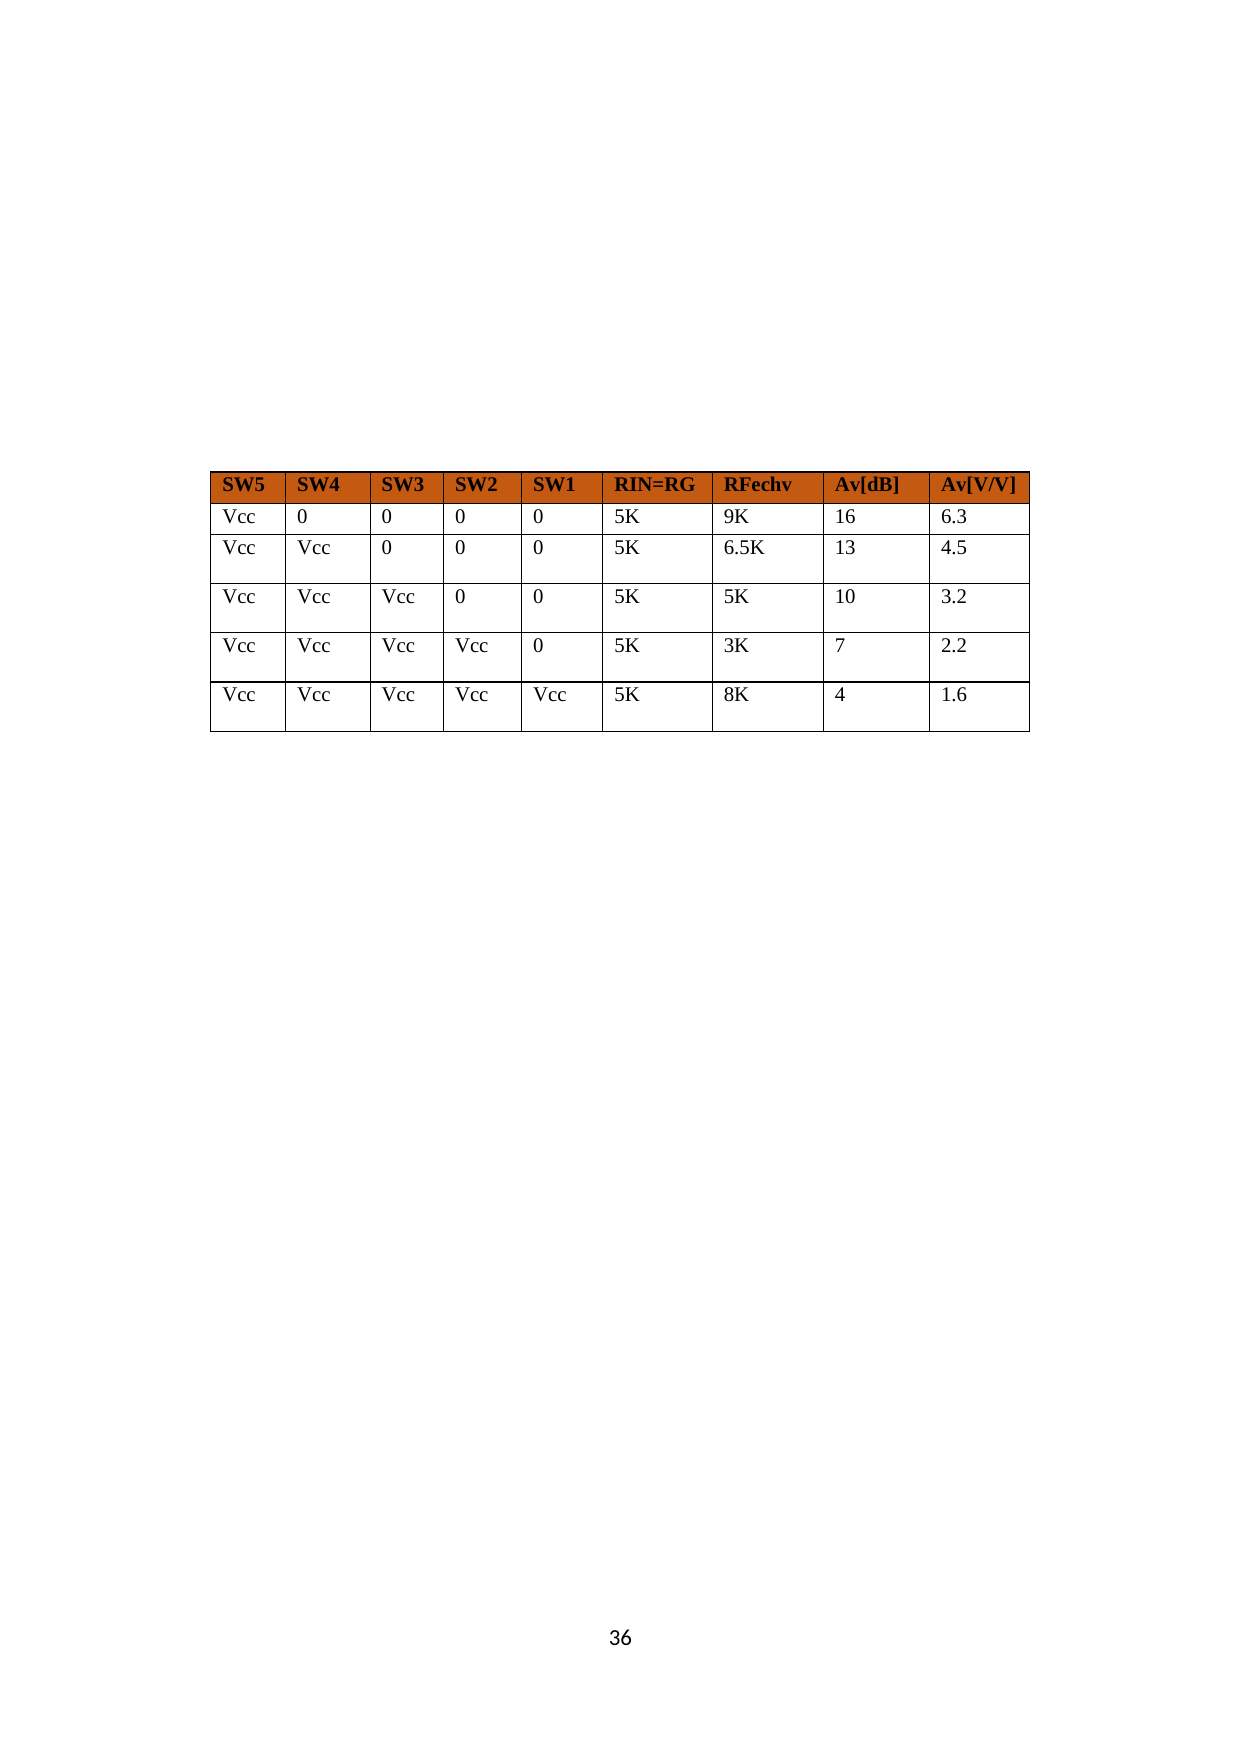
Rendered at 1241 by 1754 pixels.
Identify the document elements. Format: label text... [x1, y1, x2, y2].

table_cell 5K [603, 683, 712, 731]
table_cell Vcc [444, 683, 521, 731]
table_header Av[V/V] [930, 473, 1029, 503]
table_cell Vcc [371, 633, 443, 681]
table_cell 7 [824, 633, 929, 681]
table_header RIN=RG [603, 473, 712, 503]
table_cell 13 [824, 535, 929, 583]
table_header SW2 [444, 473, 521, 503]
table_cell Vcc [286, 584, 370, 632]
table_cell Vcc [371, 584, 443, 632]
table_header SW4 [286, 473, 370, 503]
table_cell Vcc [444, 633, 521, 681]
table_header SW5 [211, 473, 285, 503]
table_cell Vcc [371, 683, 443, 731]
table_cell 0 [522, 504, 602, 534]
table_cell 10 [824, 584, 929, 632]
table_cell 8K [713, 683, 823, 731]
table_cell Vcc [211, 504, 285, 534]
table_header SW1 [522, 473, 602, 503]
table_cell 5K [603, 535, 712, 583]
table_cell 2.2 [930, 633, 1029, 681]
table_cell 5K [713, 584, 823, 632]
table_cell Vcc [286, 683, 370, 731]
table_cell 5K [603, 504, 712, 534]
table_cell 0 [371, 535, 443, 583]
table_cell 0 [371, 504, 443, 534]
table_cell 6.3 [930, 504, 1029, 534]
table_cell 0 [444, 584, 521, 632]
table_cell 9K [713, 504, 823, 534]
table_header SW3 [371, 473, 443, 503]
table_cell 0 [444, 504, 521, 534]
table_cell 3K [713, 633, 823, 681]
table_cell 16 [824, 504, 929, 534]
table_header RFechv [713, 473, 823, 503]
table_cell 0 [286, 504, 370, 534]
table_cell Vcc [286, 633, 370, 681]
table_cell 3.2 [930, 584, 1029, 632]
table_cell 0 [522, 633, 602, 681]
table_cell 0 [522, 535, 602, 583]
table_cell 5K [603, 633, 712, 681]
table_cell 0 [444, 535, 521, 583]
table_cell Vcc [211, 683, 285, 731]
table_cell 6.5K [713, 535, 823, 583]
table_cell Vcc [211, 584, 285, 632]
table_cell 1.6 [930, 683, 1029, 731]
table_cell 5K [603, 584, 712, 632]
table_header Av[dB] [824, 473, 929, 503]
table_cell 0 [522, 584, 602, 632]
table_cell Vcc [211, 633, 285, 681]
table_cell Vcc [286, 535, 370, 583]
table_cell 4 [824, 683, 929, 731]
table_cell 4.5 [930, 535, 1029, 583]
table_cell Vcc [211, 535, 285, 583]
table_cell Vcc [522, 683, 602, 731]
